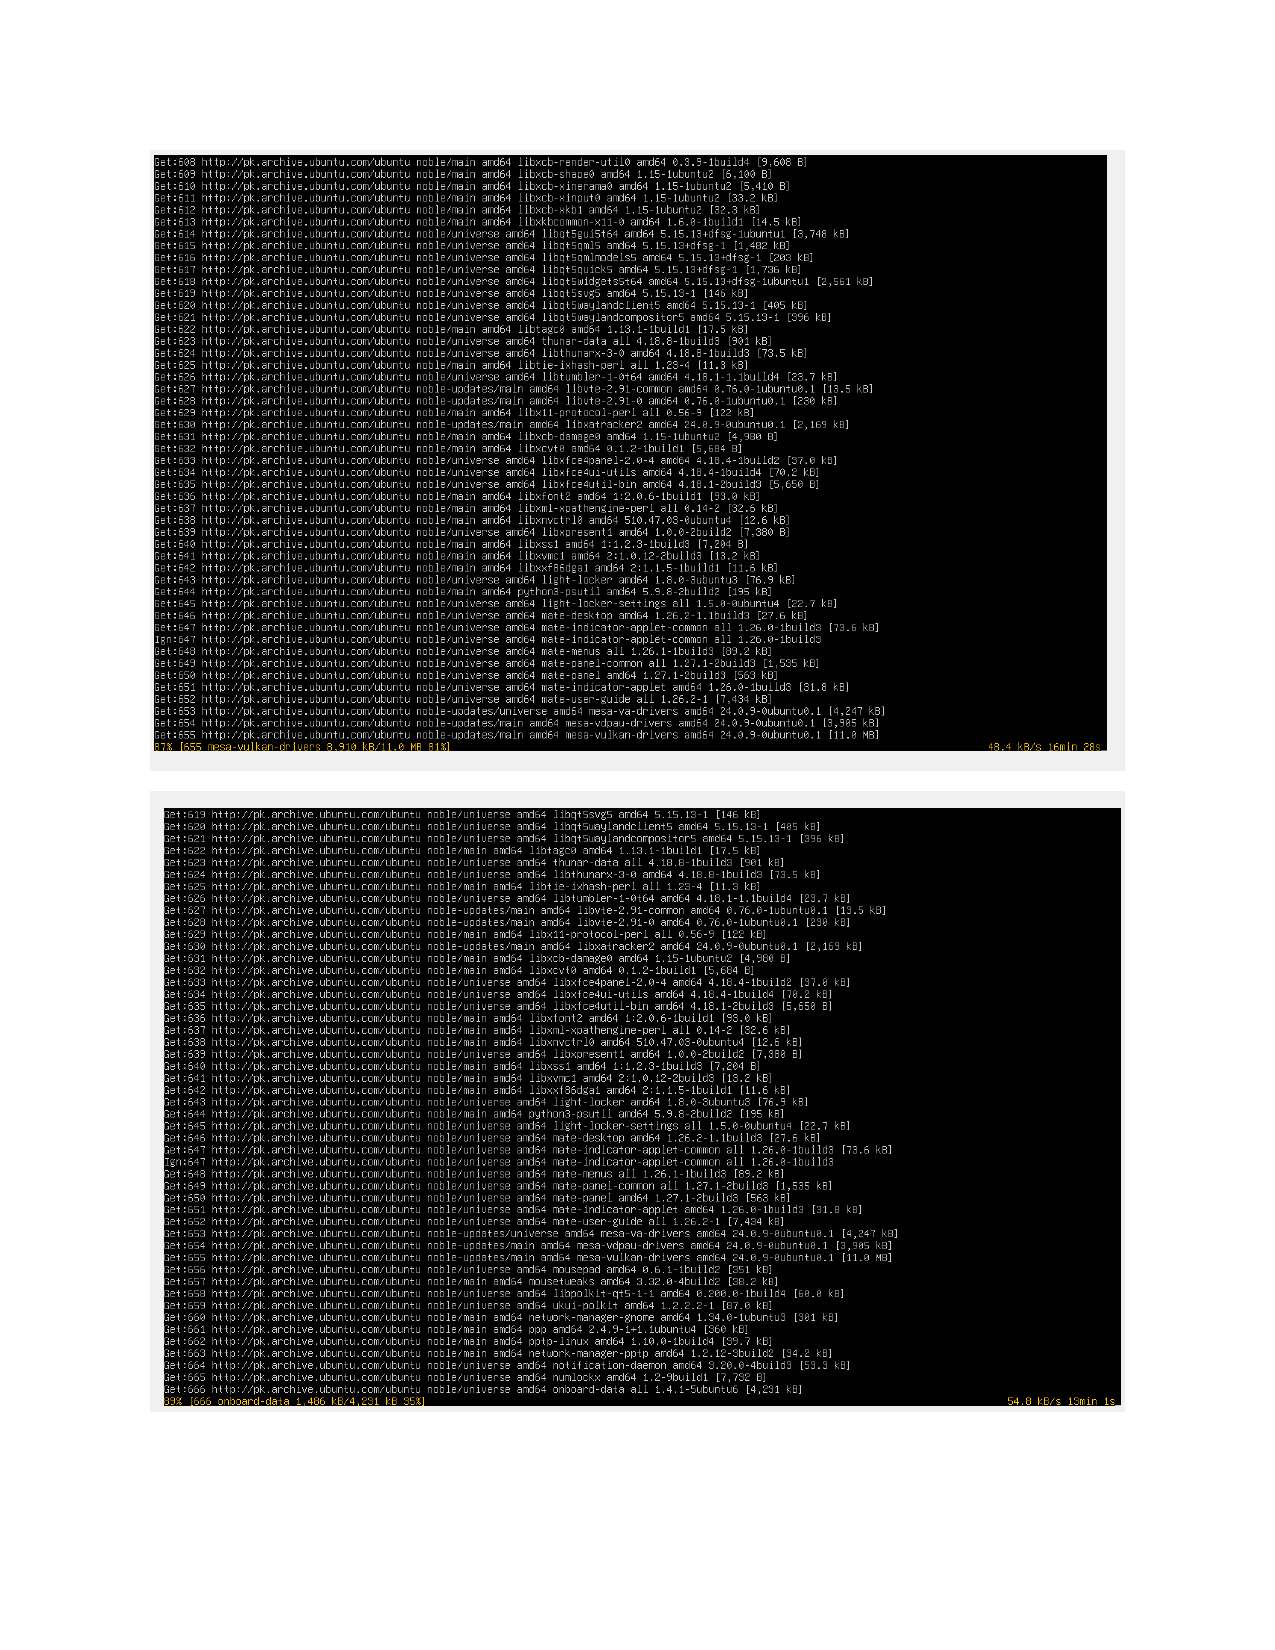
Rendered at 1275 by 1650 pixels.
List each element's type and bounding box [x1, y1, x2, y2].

picture [150, 150, 1125, 771]
picture [150, 791, 1125, 1412]
